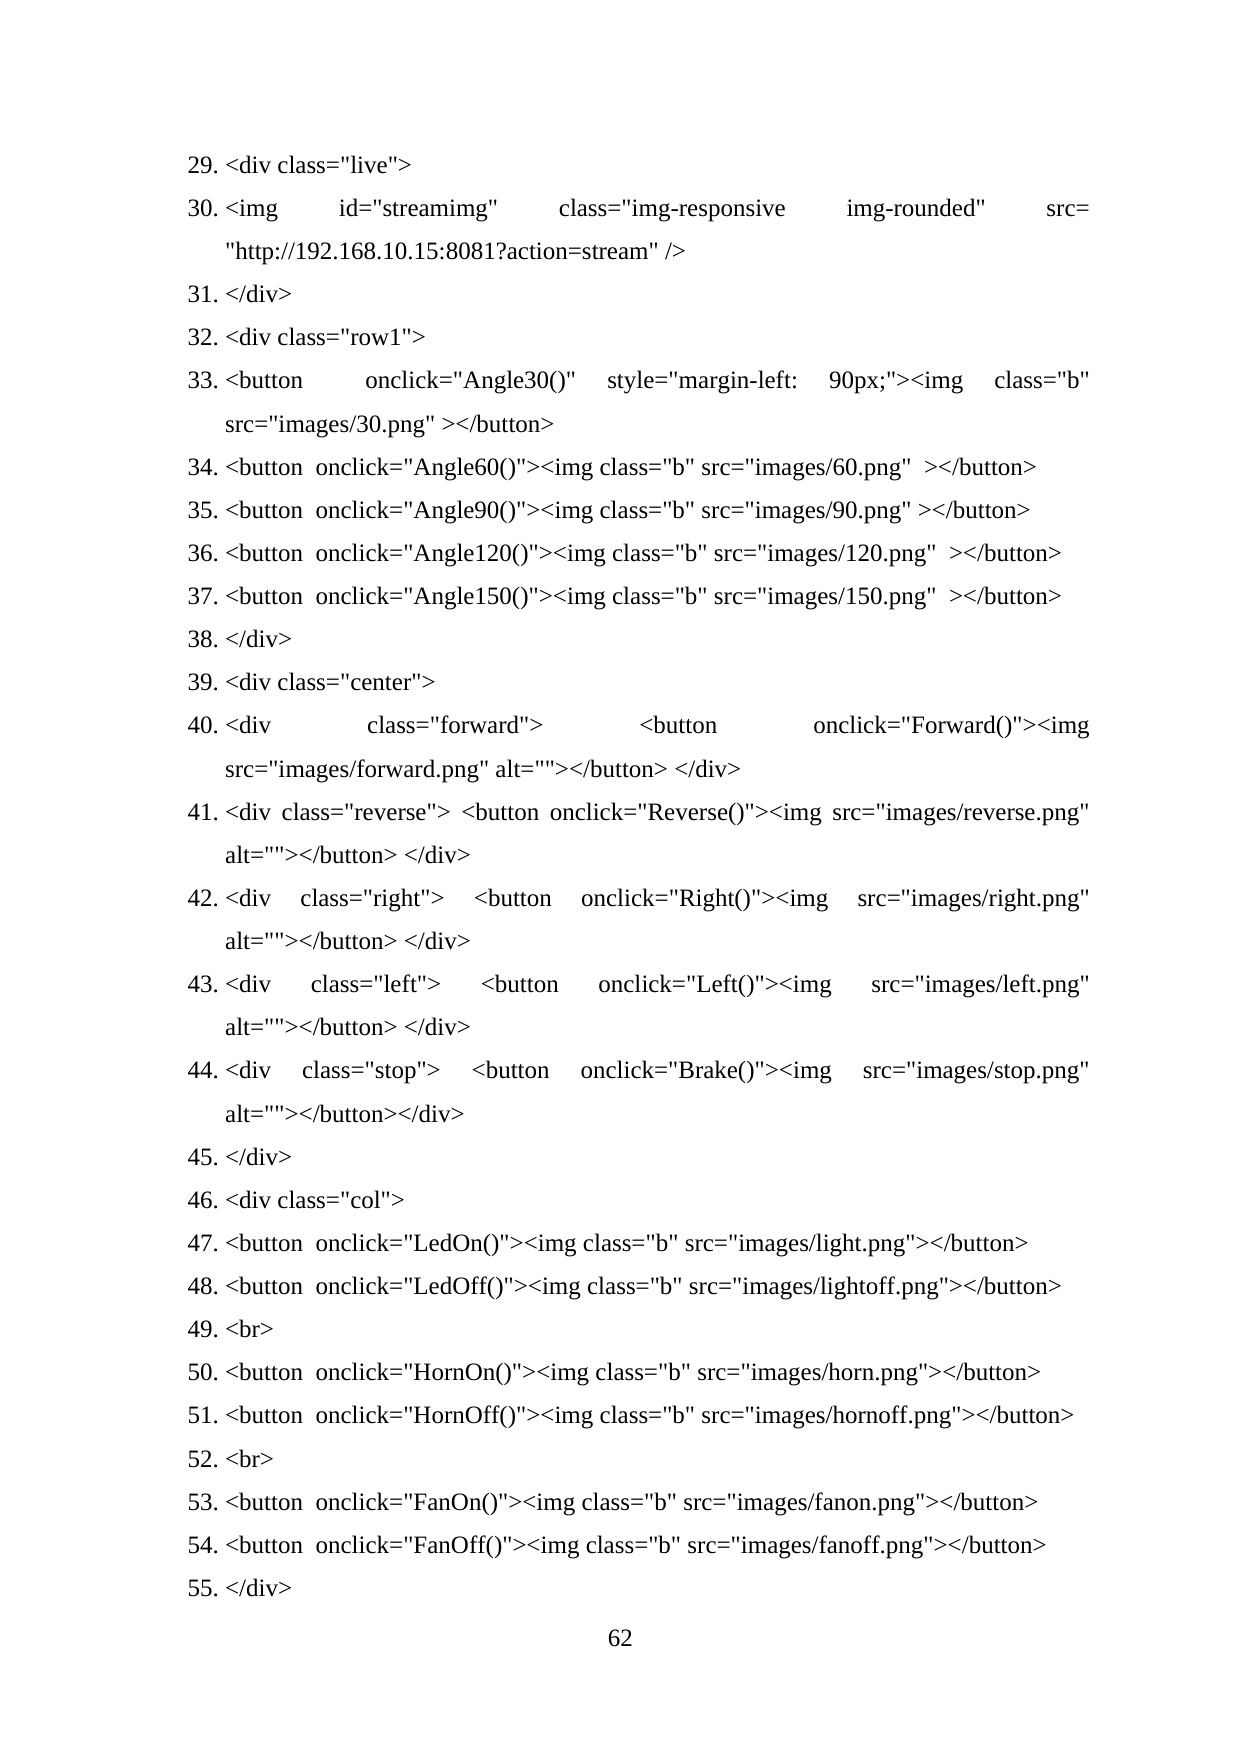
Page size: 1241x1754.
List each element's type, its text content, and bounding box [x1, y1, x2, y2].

list <button onclick="Angle60()"><img class="b" src="images/60.png" ></button> [187, 452, 1090, 481]
list <button onclick="Angle90()"><img class="b" src="images/90.png" ></button> [187, 495, 1090, 524]
list </div> [187, 1142, 1090, 1171]
list <button onclick="HornOn()"><img class="b" src="images/horn.png"></button> [187, 1357, 1090, 1386]
list </div> [187, 624, 1090, 653]
list <button onclick="Angle120()"><img class="b" src="images/120.png" ></button> [187, 538, 1090, 567]
list <div class="forward"> <button onclick="Forward()"><img src="images/forward.png" alt=""></button> </div> [187, 711, 1090, 782]
list <button onclick="FanOff()"><img class="b" src="images/fanoff.png"></button> [187, 1530, 1090, 1559]
list <div class="live"> [187, 150, 1090, 179]
list </div> [187, 1573, 1090, 1602]
list <br> [187, 1314, 1090, 1343]
list </div> [187, 279, 1090, 308]
list <br> [187, 1444, 1090, 1472]
list <button onclick="Angle30()" style="margin-left: 90px;"><img class="b" src="images/30.png" ></button> [187, 366, 1090, 437]
list <div class="center"> [187, 667, 1090, 696]
list <div class="reverse"> <button onclick="Reverse()"><img src="images/reverse.png" alt=""></button> </div> [187, 797, 1090, 869]
list <div class="stop"> <button onclick="Brake()"><img src="images/stop.png" alt=""></button></div> [187, 1056, 1090, 1127]
list <img id="streamimg" class="img-responsive img-rounded" src= "http://192.168.10.15:8081?action=stream" /> [187, 193, 1090, 265]
list <div class="col"> [187, 1185, 1090, 1214]
list <button onclick="Angle150()"><img class="b" src="images/150.png" ></button> [187, 581, 1090, 610]
list <button onclick="LedOff()"><img class="b" src="images/lightoff.png"></button> [187, 1271, 1090, 1300]
list <button onclick="HornOff()"><img class="b" src="images/hornoff.png"></button> [187, 1401, 1090, 1429]
list <div class="row1"> [187, 322, 1090, 351]
list <button onclick="LedOn()"><img class="b" src="images/light.png"></button> [187, 1228, 1090, 1257]
list <div class="left"> <button onclick="Left()"><img src="images/left.png" alt=""></button> </div> [187, 969, 1090, 1041]
list <button onclick="FanOn()"><img class="b" src="images/fanon.png"></button> [187, 1487, 1090, 1516]
list <div class="right"> <button onclick="Right()"><img src="images/right.png" alt=""></button> </div> [187, 883, 1090, 955]
